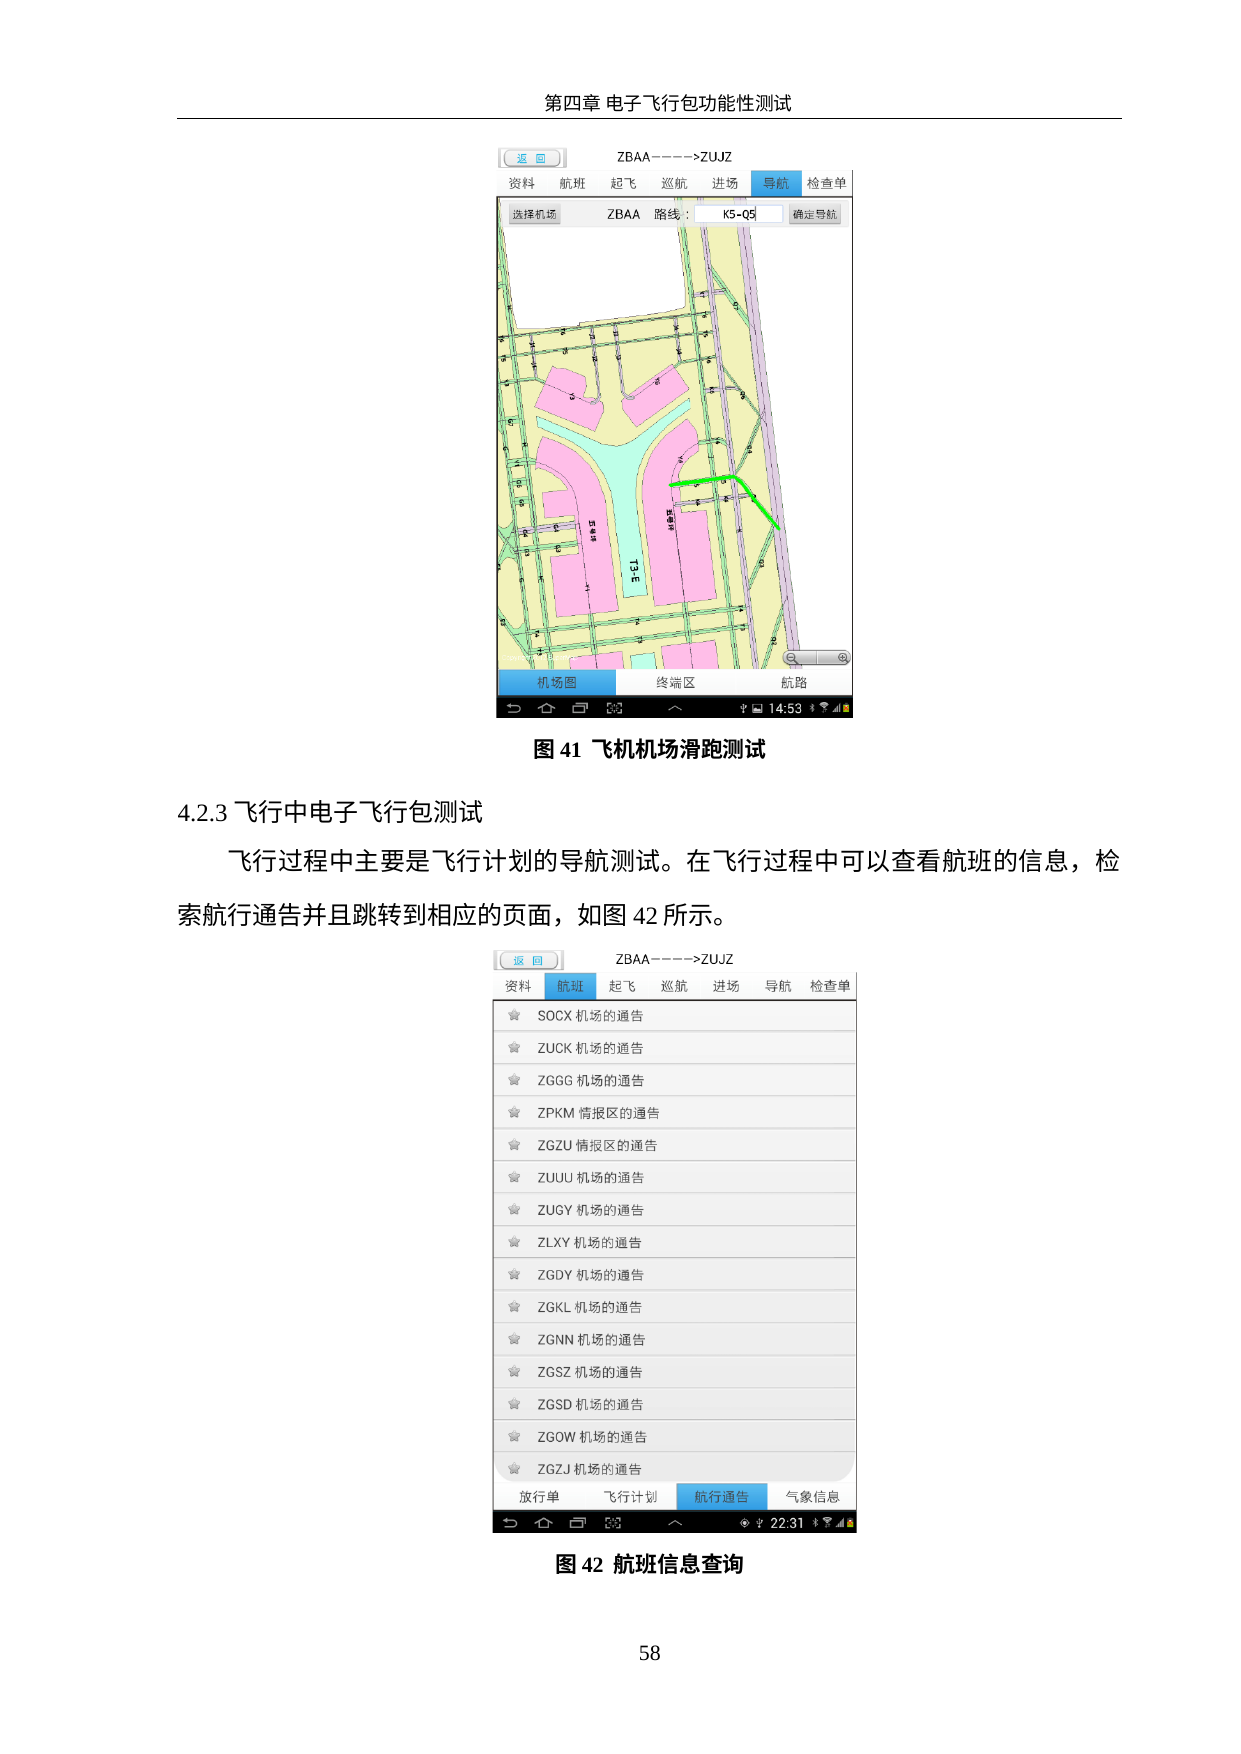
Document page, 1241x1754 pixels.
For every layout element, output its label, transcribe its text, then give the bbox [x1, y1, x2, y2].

picture [496, 147, 853, 718]
text 图 42 航班信息查询 [177, 1547, 1122, 1579]
subtitle 4.2.3 飞行中电子飞行包测试 [177, 792, 1122, 829]
picture [492, 950, 857, 1533]
text 飞行过程中主要是飞行计划的导航测试。在飞行过程中可以查看航班的信息，检索航行通告并且跳转到相应的页面，如图 42所示。 [177, 841, 1122, 932]
text 图 41 飞机机场滑跑测试 [177, 732, 1122, 764]
